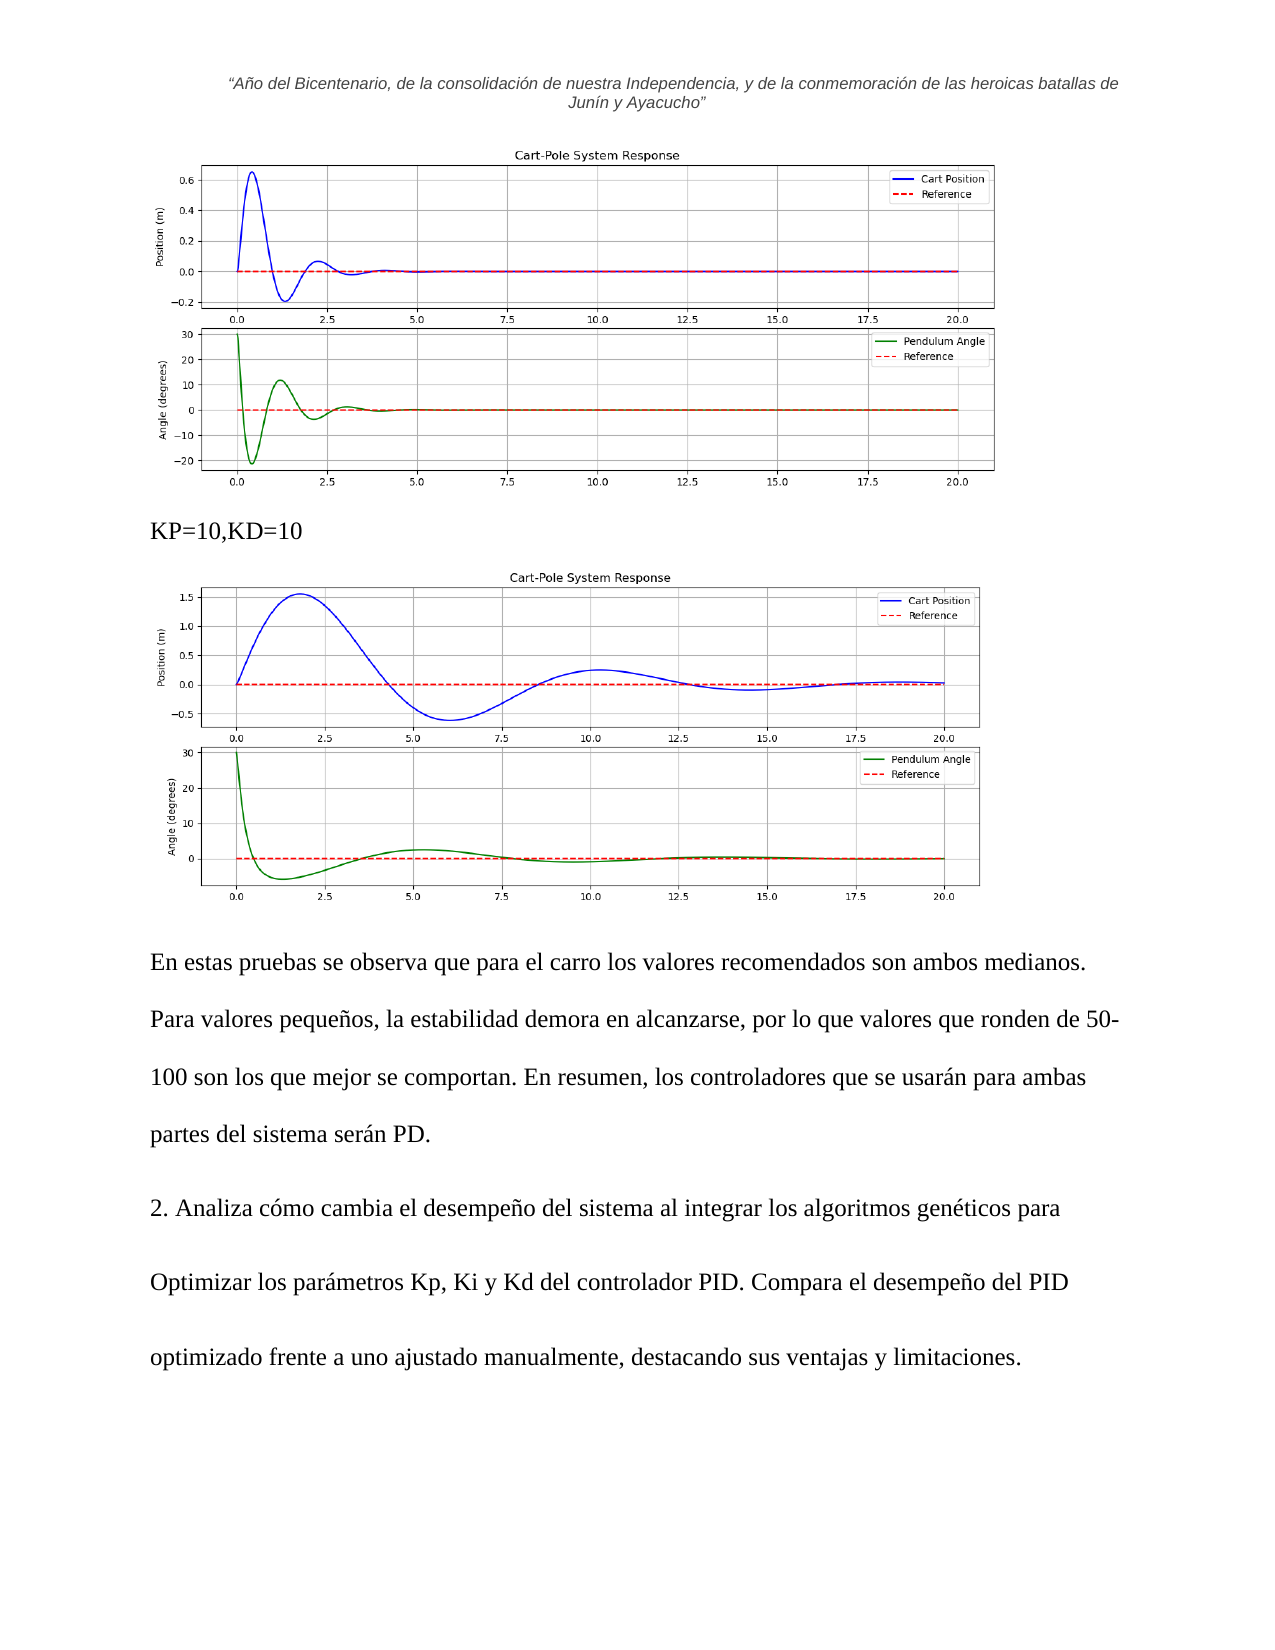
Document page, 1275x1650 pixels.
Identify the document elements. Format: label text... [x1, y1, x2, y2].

text En estas pruebas se observa que para el carro los valores recomendados son ambos medianos. Para valores pequeños, la estabilidad demora en alcanzarse, por lo que valores que ronden de 50-100 son los que mejor se comportan. En resumen, los controladores que se usarán para ambas partes del sistema serán PD. [150, 947, 1125, 1148]
text 2. Analiza cómo cambia el desempeño del sistema al integrar los algoritmos genéticos para [150, 1193, 1125, 1222]
text optimizado frente a uno ajustado manualmente, destacando sus ventajas y limitaciones. [150, 1342, 1125, 1370]
text KP=10,KD=10 [150, 516, 1125, 545]
picture [150, 573, 984, 902]
text Optimizar los parámetros Kp, Ki y Kd del controlador PID. Compara el desempeño del PID [150, 1267, 1125, 1296]
picture [150, 150, 997, 488]
